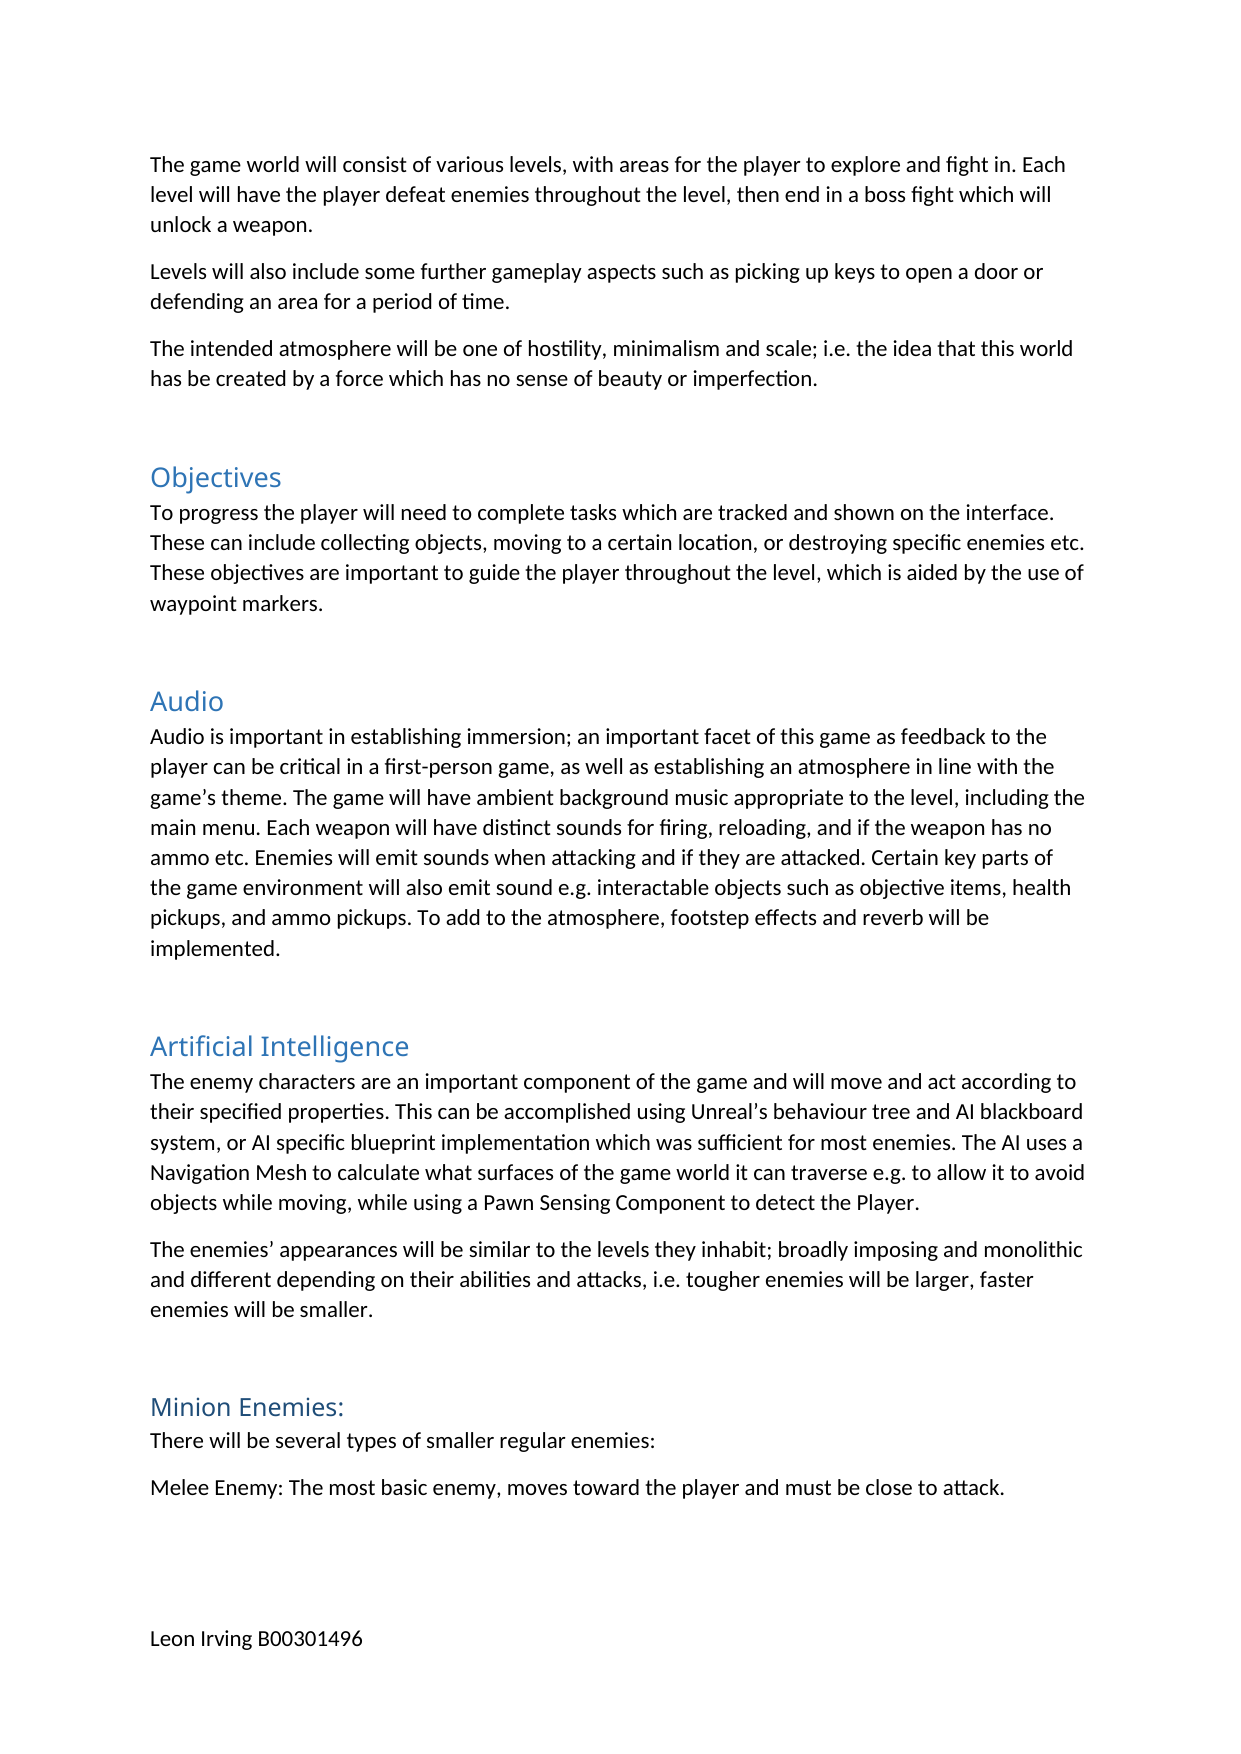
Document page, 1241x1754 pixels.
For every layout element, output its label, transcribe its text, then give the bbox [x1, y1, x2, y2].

text The intended atmosphere will be one of hostility, minimalism and scale; i.e. the idea that this world has be created by a force which has no sense of beauty or imperfection. [150, 334, 1090, 393]
text The enemies’ appearances will be similar to the levels they inhabit; broadly imposing and monolithic and different depending on their abilities and attacks, i.e. tougher enemies will be larger, faster enemies will be smaller. [150, 1235, 1090, 1323]
text Melee Enemy: The most basic enemy, moves toward the player and must be close to attack. [150, 1473, 1090, 1501]
text The enemy characters are an important component of the game and will move and act according to their specified properties. This can be accomplished using Unreal’s behaviour tree and AI blackboard system, or AI specific blueprint implementation which was sufficient for most enemies. The AI uses a Navigation Mesh to calculate what surfaces of the game world it can traverse e.g. to allow it to avoid objects while moving, while using a Pawn Sensing Component to detect the Player. [150, 1067, 1090, 1216]
text Audio is important in establishing immersion; an important facet of this game as feedback to the player can be critical in a first-person game, as well as establishing an atmosphere in line with the game’s theme. The game will have ambient background music appropriate to the level, including the main menu. Each weapon will have distinct sounds for firing, reloading, and if the weapon has no ammo etc. Enemies will emit sounds when attacking and if they are attacked. Certain key parts of the game environment will also emit sound e.g. interactable objects such as objective items, health pickups, and ammo pickups. To add to the atmosphere, footstep effects and reverb will be implemented. [150, 722, 1090, 962]
text Levels will also include some further gameplay aspects such as picking up keys to open a door or defending an area for a period of time. [150, 257, 1090, 316]
subtitle Artificial Intelligence [150, 1027, 1090, 1064]
subtitle Audio [150, 682, 1090, 719]
subtitle Objectives [150, 458, 1090, 495]
text The game world will consist of various levels, with areas for the player to explore and fight in. Each level will have the player defeat enemies throughout the level, then end in a boss fight which will unlock a weapon. [150, 150, 1090, 238]
subtitle Minion Enemies: [150, 1389, 1090, 1423]
text To progress the player will need to complete tasks which are tracked and shown on the interface. These can include collecting objects, moving to a certain location, or destroying specific enemies etc. These objectives are important to guide the player throughout the level, which is aided by the use of waypoint markers. [150, 498, 1090, 617]
text There will be several types of smaller regular enemies: [150, 1426, 1090, 1454]
